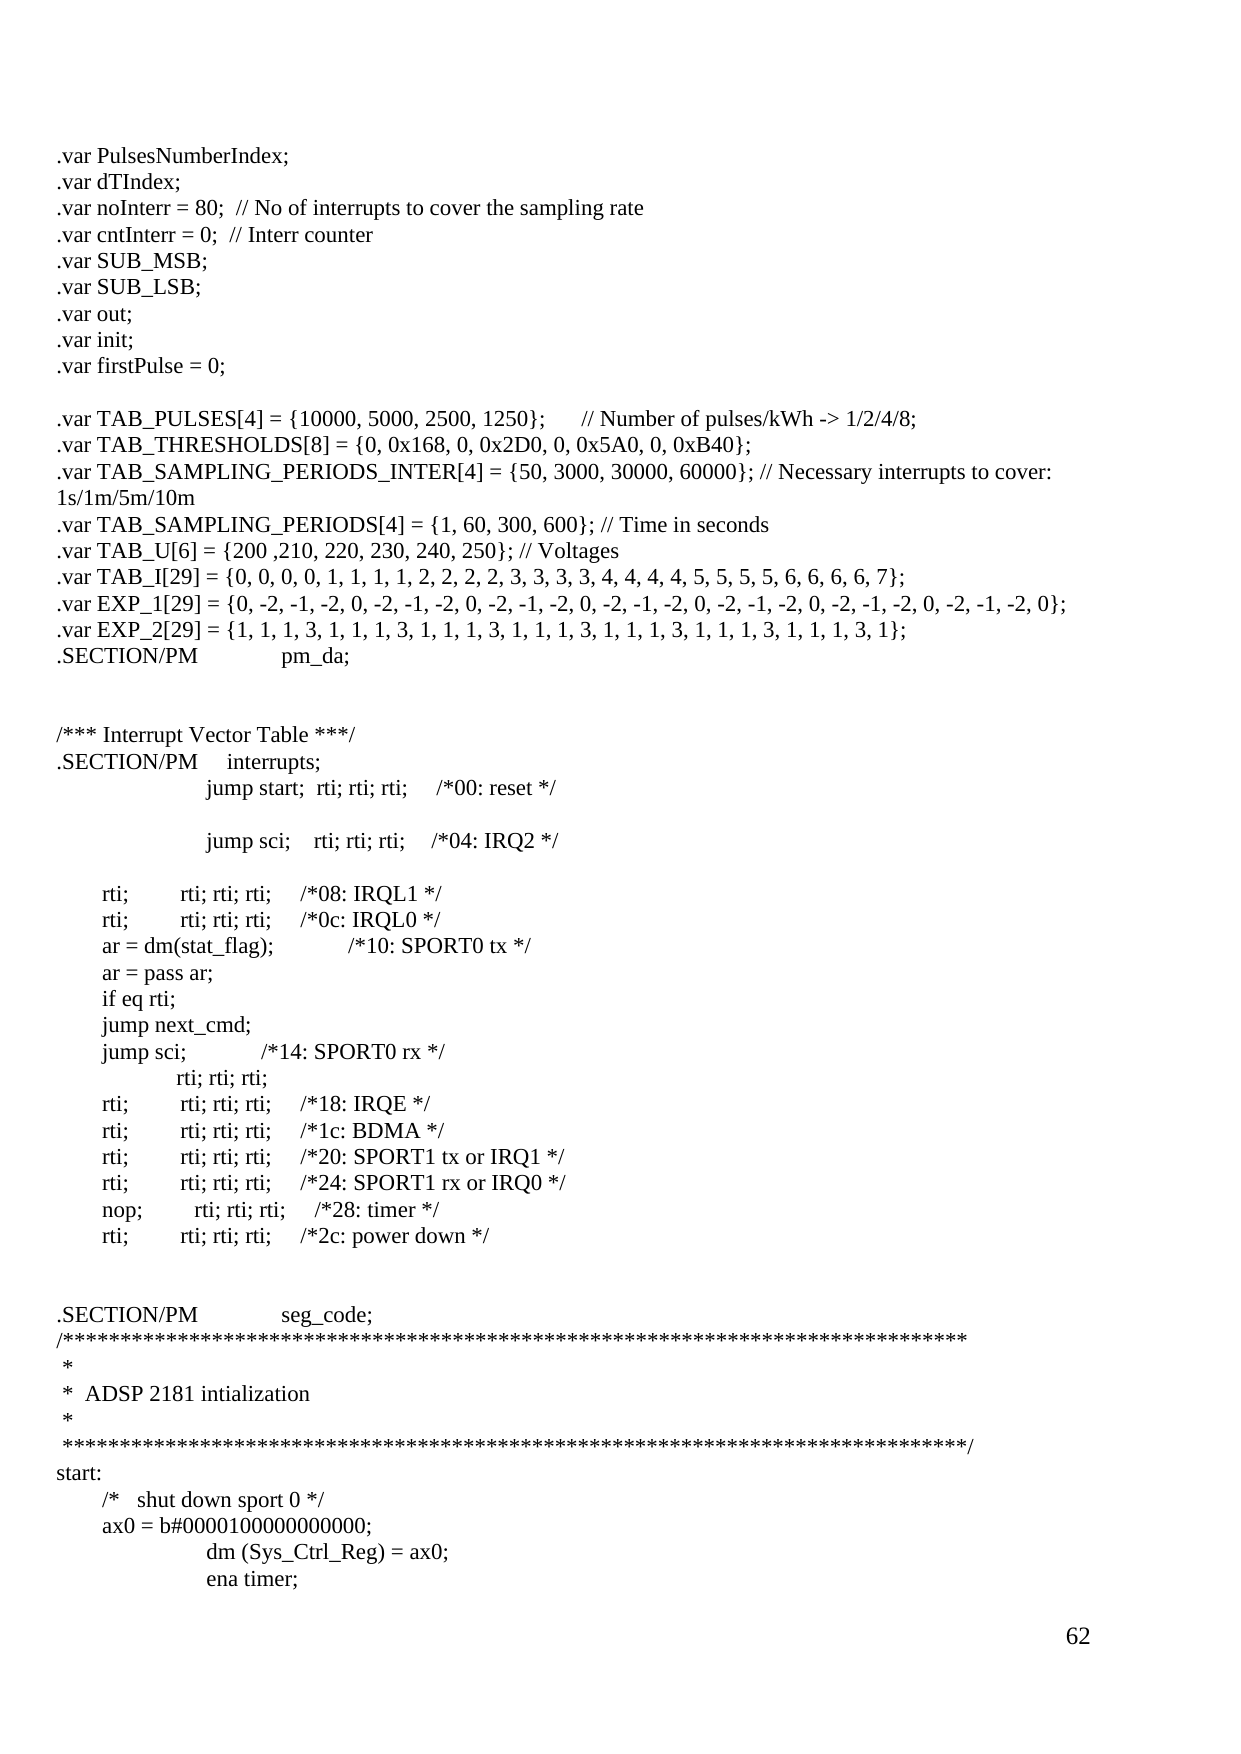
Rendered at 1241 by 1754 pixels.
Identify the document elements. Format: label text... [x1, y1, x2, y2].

text ax0 = b#0000100000000000; [56, 1512, 1182, 1538]
text dm (Sys_Ctrl_Reg) = ax0; [56, 1538, 1182, 1565]
text *******************************************************************************/ [56, 1433, 1182, 1459]
text rti; rti; rti; rti; /*24: SPORT1 rx or IRQ0 */ [56, 1169, 1182, 1196]
text * [56, 1354, 1182, 1380]
text jump start; rti; rti; rti; /*00: reset */ [56, 774, 1182, 801]
text ar = dm(stat_flag); /*10: SPORT0 tx */ [56, 932, 1182, 959]
text /* shut down sport 0 */ [56, 1486, 1182, 1512]
text .var dTIndex; [56, 168, 1182, 194]
text .var firstPulse = 0; [56, 352, 1182, 379]
text * ADSP 2181 intialization [56, 1380, 1182, 1407]
text .var TAB_SAMPLING_PERIODS_INTER[4] = {50, 3000, 30000, 60000}; // Necessary interrupts to cover: 1s/1m/5m/10m [56, 458, 1182, 511]
text rti; rti; rti; rti; /*18: IRQE */ [56, 1090, 1182, 1117]
text ena timer; [56, 1565, 1182, 1591]
text if eq rti; [56, 985, 1182, 1011]
text .var SUB_MSB; [56, 247, 1182, 273]
text rti; rti; rti; rti; /*08: IRQL1 */ [56, 879, 1182, 906]
text /*** Interrupt Vector Table ***/ [56, 721, 1182, 748]
text .var init; [56, 326, 1182, 352]
text /******************************************************************************* [56, 1328, 1182, 1354]
text rti; rti; rti; [56, 1064, 1182, 1090]
text * [56, 1407, 1182, 1433]
text .var cntInterr = 0; // Interr counter [56, 221, 1182, 247]
text .var out; [56, 300, 1182, 326]
text .var EXP_1[29] = {0, -2, -1, -2, 0, -2, -1, -2, 0, -2, -1, -2, 0, -2, -1, -2, 0, -2, -1, -2, 0, -2, -1, -2, 0, -2, -1, -2, 0}; [56, 590, 1182, 616]
text .var TAB_SAMPLING_PERIODS[4] = {1, 60, 300, 600}; // Time in seconds [56, 511, 1182, 537]
text rti; rti; rti; rti; /*2c: power down */ [56, 1222, 1182, 1248]
text start: [56, 1459, 1182, 1486]
text jump next_cmd; [56, 1011, 1182, 1038]
text .var PulsesNumberIndex; [56, 142, 1182, 168]
text .var TAB_THRESHOLDS[8] = {0, 0x168, 0, 0x2D0, 0, 0x5A0, 0, 0xB40}; [56, 432, 1182, 458]
text .SECTION/PM pm_da; [56, 642, 1182, 669]
text .var TAB_I[29] = {0, 0, 0, 0, 1, 1, 1, 1, 2, 2, 2, 2, 3, 3, 3, 3, 4, 4, 4, 4, 5, 5, 5, 5, 6, 6, 6, 6, 7}; [56, 563, 1182, 590]
text nop; rti; rti; rti; /*28: timer */ [56, 1196, 1182, 1222]
text .var TAB_PULSES[4] = {10000, 5000, 2500, 1250}; // Number of pulses/kWh -> 1/2/4/8; [56, 405, 1182, 432]
text .var TAB_U[6] = {200 ,210, 220, 230, 240, 250}; // Voltages [56, 537, 1182, 563]
text jump sci; /*14: SPORT0 rx */ [56, 1038, 1182, 1064]
text rti; rti; rti; rti; /*20: SPORT1 tx or IRQ1 */ [56, 1143, 1182, 1169]
text .SECTION/PM seg_code; [56, 1301, 1182, 1328]
text rti; rti; rti; rti; /*1c: BDMA */ [56, 1117, 1182, 1143]
text rti; rti; rti; rti; /*0c: IRQL0 */ [56, 906, 1182, 932]
text jump sci; rti; rti; rti; /*04: IRQ2 */ [56, 827, 1182, 853]
text .SECTION/PM interrupts; [56, 748, 1182, 774]
text ar = pass ar; [56, 959, 1182, 985]
text .var EXP_2[29] = {1, 1, 1, 3, 1, 1, 1, 3, 1, 1, 1, 3, 1, 1, 1, 3, 1, 1, 1, 3, 1, 1, 1, 3, 1, 1, 1, 3, 1}; [56, 616, 1182, 642]
text .var SUB_LSB; [56, 273, 1182, 300]
text .var noInterr = 80; // No of interrupts to cover the sampling rate [56, 194, 1182, 221]
